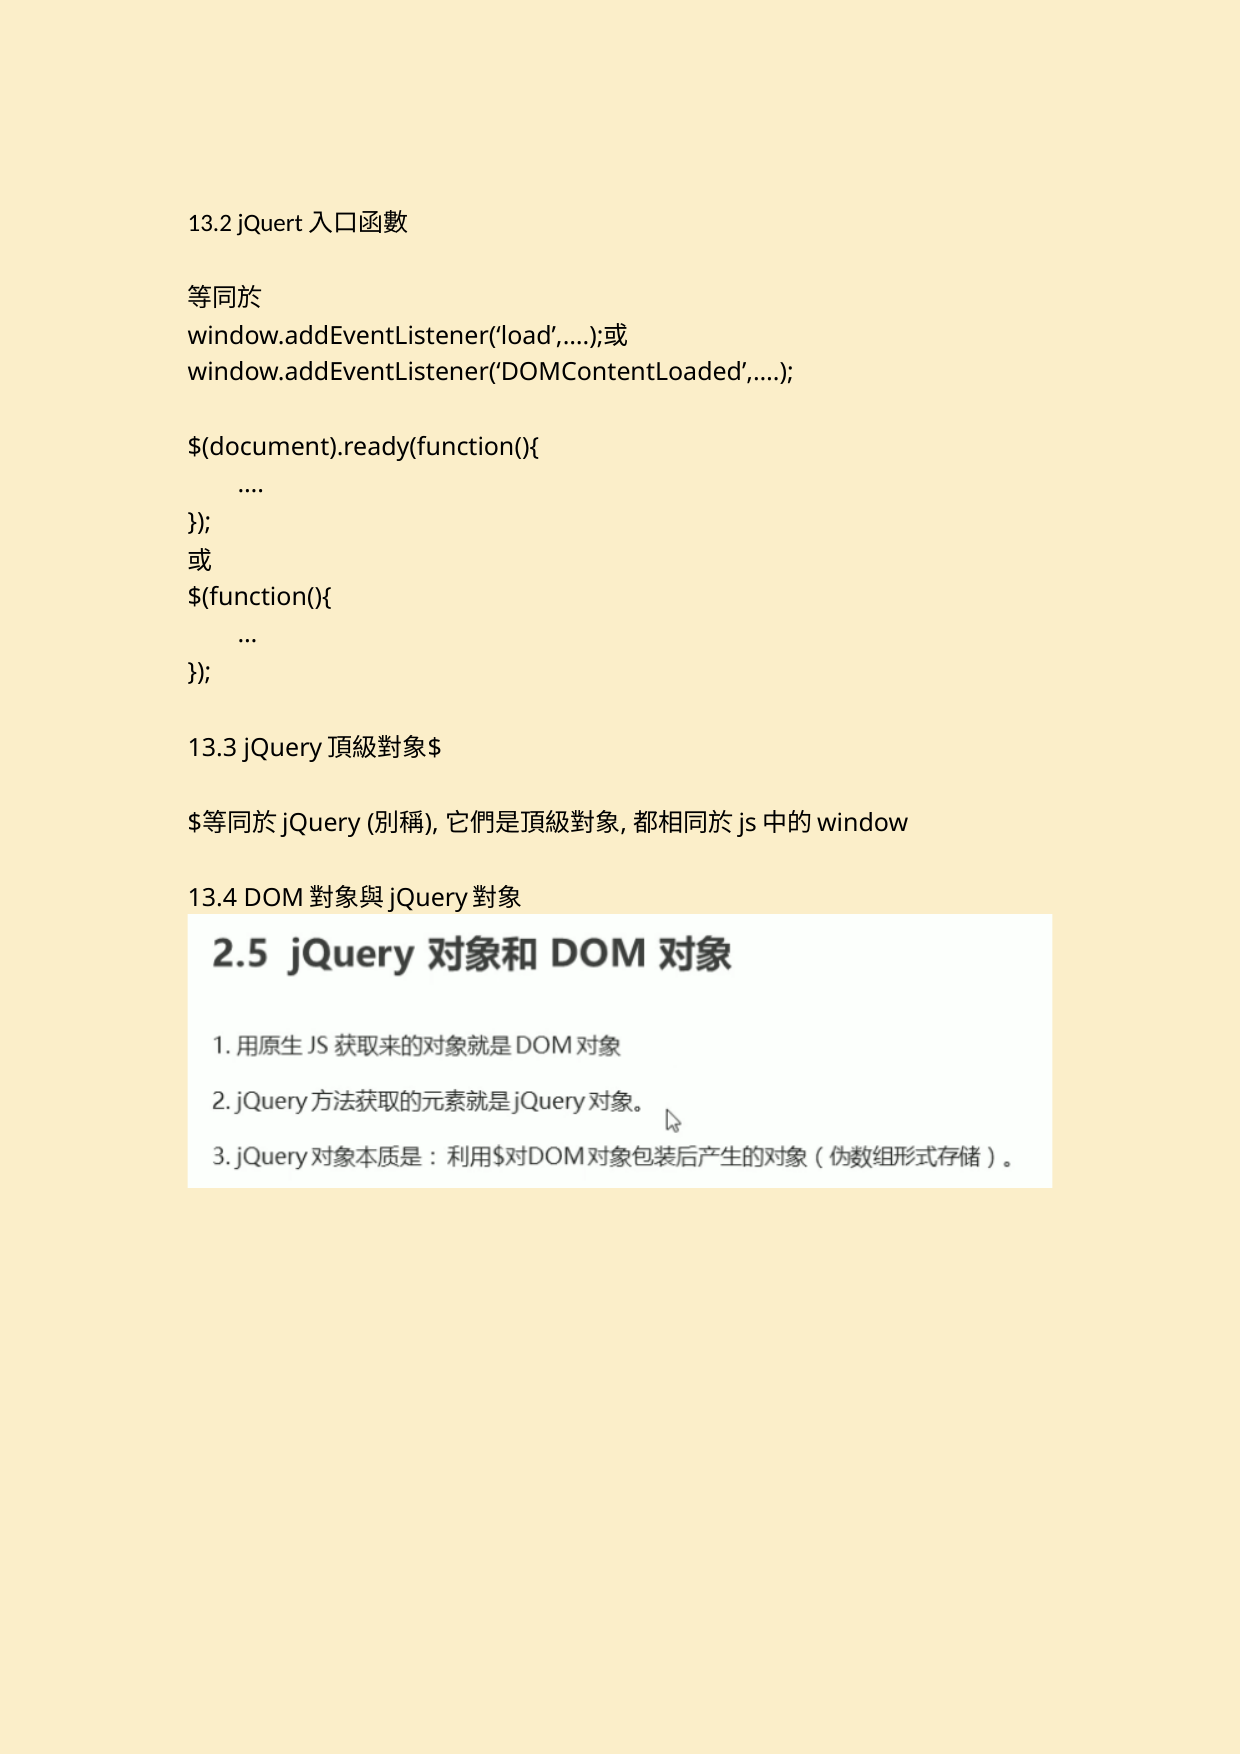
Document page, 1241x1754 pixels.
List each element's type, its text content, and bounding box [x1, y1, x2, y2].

text window.addEventListener(‘DOMContentLoaded’,….); [187, 352, 1053, 389]
text $(document).ready(function(){ [187, 427, 1053, 464]
text …. [187, 464, 1053, 502]
text 13.3 jQuery頂級對象$ [187, 727, 1053, 764]
text 或 [187, 539, 1053, 577]
text $等同於jQuery (別稱), 它們是頂級對象, 都相同於js中的window [187, 802, 1053, 839]
text 等同於 [187, 277, 1053, 314]
text 13.2 jQuert 入口函數 [187, 202, 1053, 239]
text … [187, 614, 1053, 652]
text }); [187, 652, 1053, 689]
text $(function(){ [187, 577, 1053, 614]
text 13.4 DOM對象與jQuery對象 [187, 877, 1053, 914]
text window.addEventListener(‘load’,….);或 [187, 314, 1053, 352]
text }); [187, 502, 1053, 539]
picture [187, 914, 1053, 1188]
